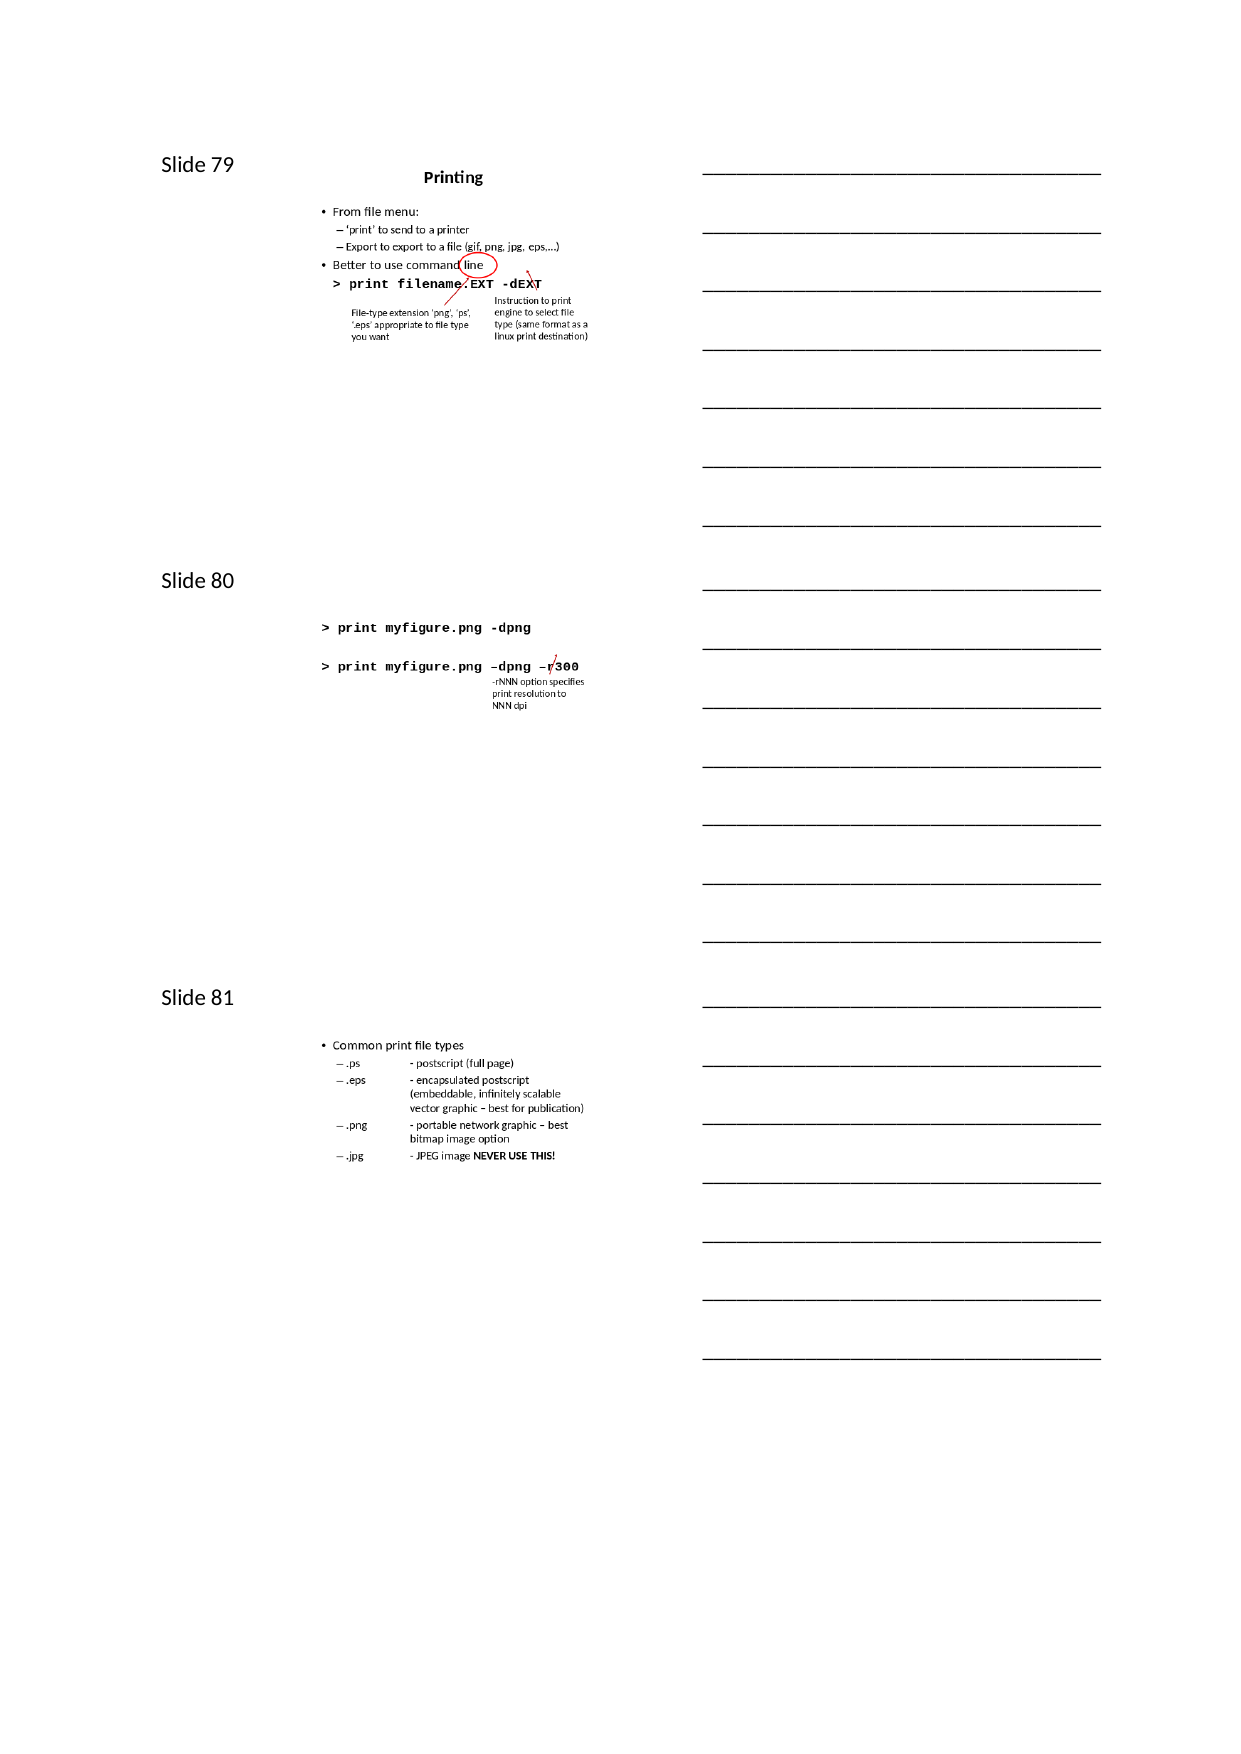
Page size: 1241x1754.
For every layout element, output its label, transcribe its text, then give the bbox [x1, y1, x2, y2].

table_cell [293, 567, 691, 983]
table_cell Slide 81 [150, 983, 292, 1400]
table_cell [691, 150, 1160, 567]
table_cell Slide 79 [150, 150, 292, 567]
table_cell Slide 80 [150, 567, 292, 983]
table_cell [293, 150, 691, 567]
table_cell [691, 983, 1160, 1400]
table_cell [293, 983, 691, 1400]
